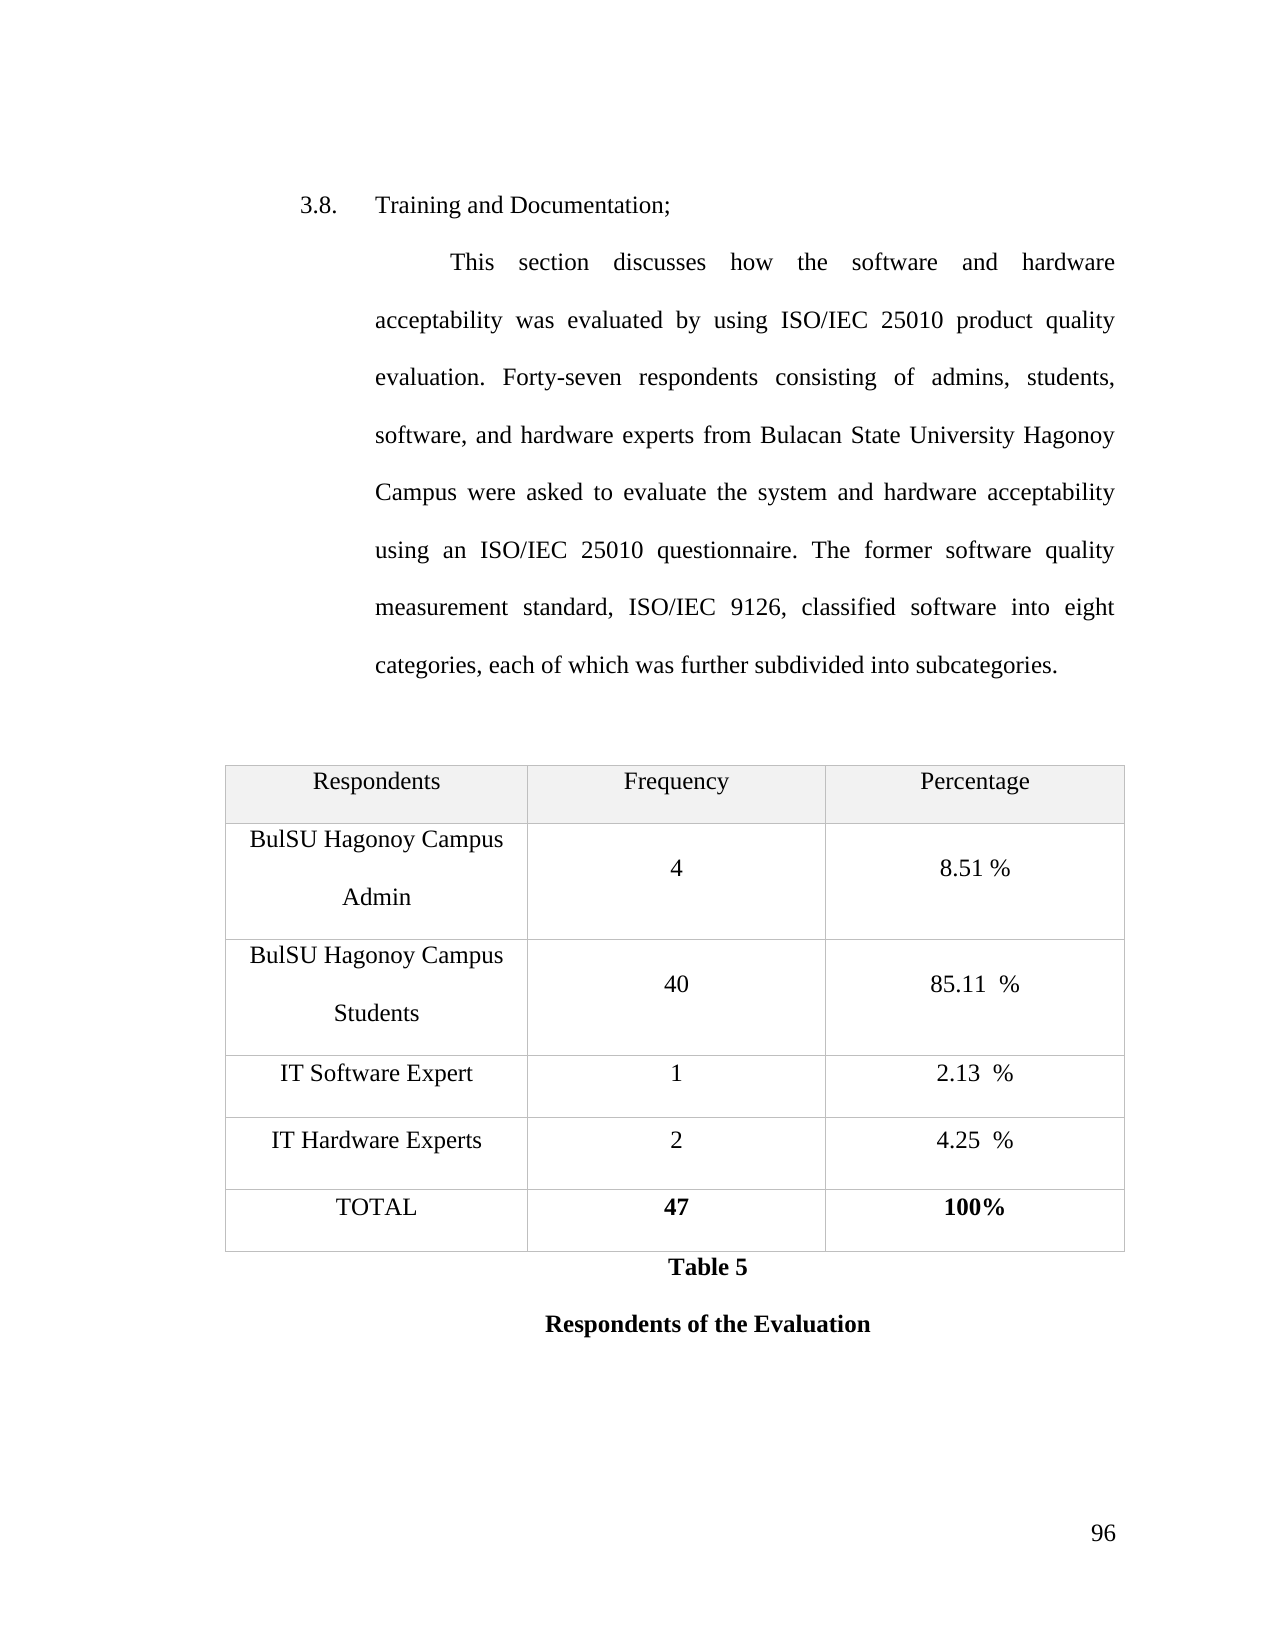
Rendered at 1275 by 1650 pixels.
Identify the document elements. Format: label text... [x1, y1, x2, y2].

table_header Respondents [226, 766, 527, 823]
table_cell 2 [528, 1118, 825, 1189]
table_cell 40 [528, 940, 825, 1055]
table_header Percentage [826, 766, 1124, 823]
text This section discusses how the software and hardware acceptability was evaluated by using ISO/IEC 25010 product quality evaluation. Forty-seven respondents consisting of admins, students, software, and hardware experts from Bulacan State University Hagonoy Campus were asked to evaluate the system and hardware acceptability using an ISO/IEC 25010 questionnaire. The former software quality measurement standard, ISO/IEC 9126, classified software into eight categories, each of which was further subdivided into subcategories. [375, 247, 1116, 679]
table_cell BulSU Hagonoy Campus Admin [226, 824, 527, 939]
table_cell 4 [528, 824, 825, 939]
table_cell 1 [528, 1056, 825, 1117]
table_cell TOTAL [226, 1190, 527, 1251]
table_cell 85.11 % [826, 940, 1124, 1055]
table_header Frequency [528, 766, 825, 823]
table_cell 2.13 % [826, 1056, 1124, 1117]
table_cell 8.51 % [826, 824, 1124, 939]
text Table 5 [225, 1252, 1116, 1280]
table_cell 4.25 % [826, 1118, 1124, 1189]
table_cell 100% [826, 1190, 1124, 1251]
table_cell BulSU Hagonoy Campus Students [226, 940, 527, 1055]
table_cell IT Hardware Experts [226, 1118, 527, 1189]
text Respondents of the Evaluation [225, 1309, 1116, 1338]
table_cell 47 [528, 1190, 825, 1251]
list Training and Documentation; [337, 190, 1116, 219]
table_cell IT Software Expert [226, 1056, 527, 1117]
